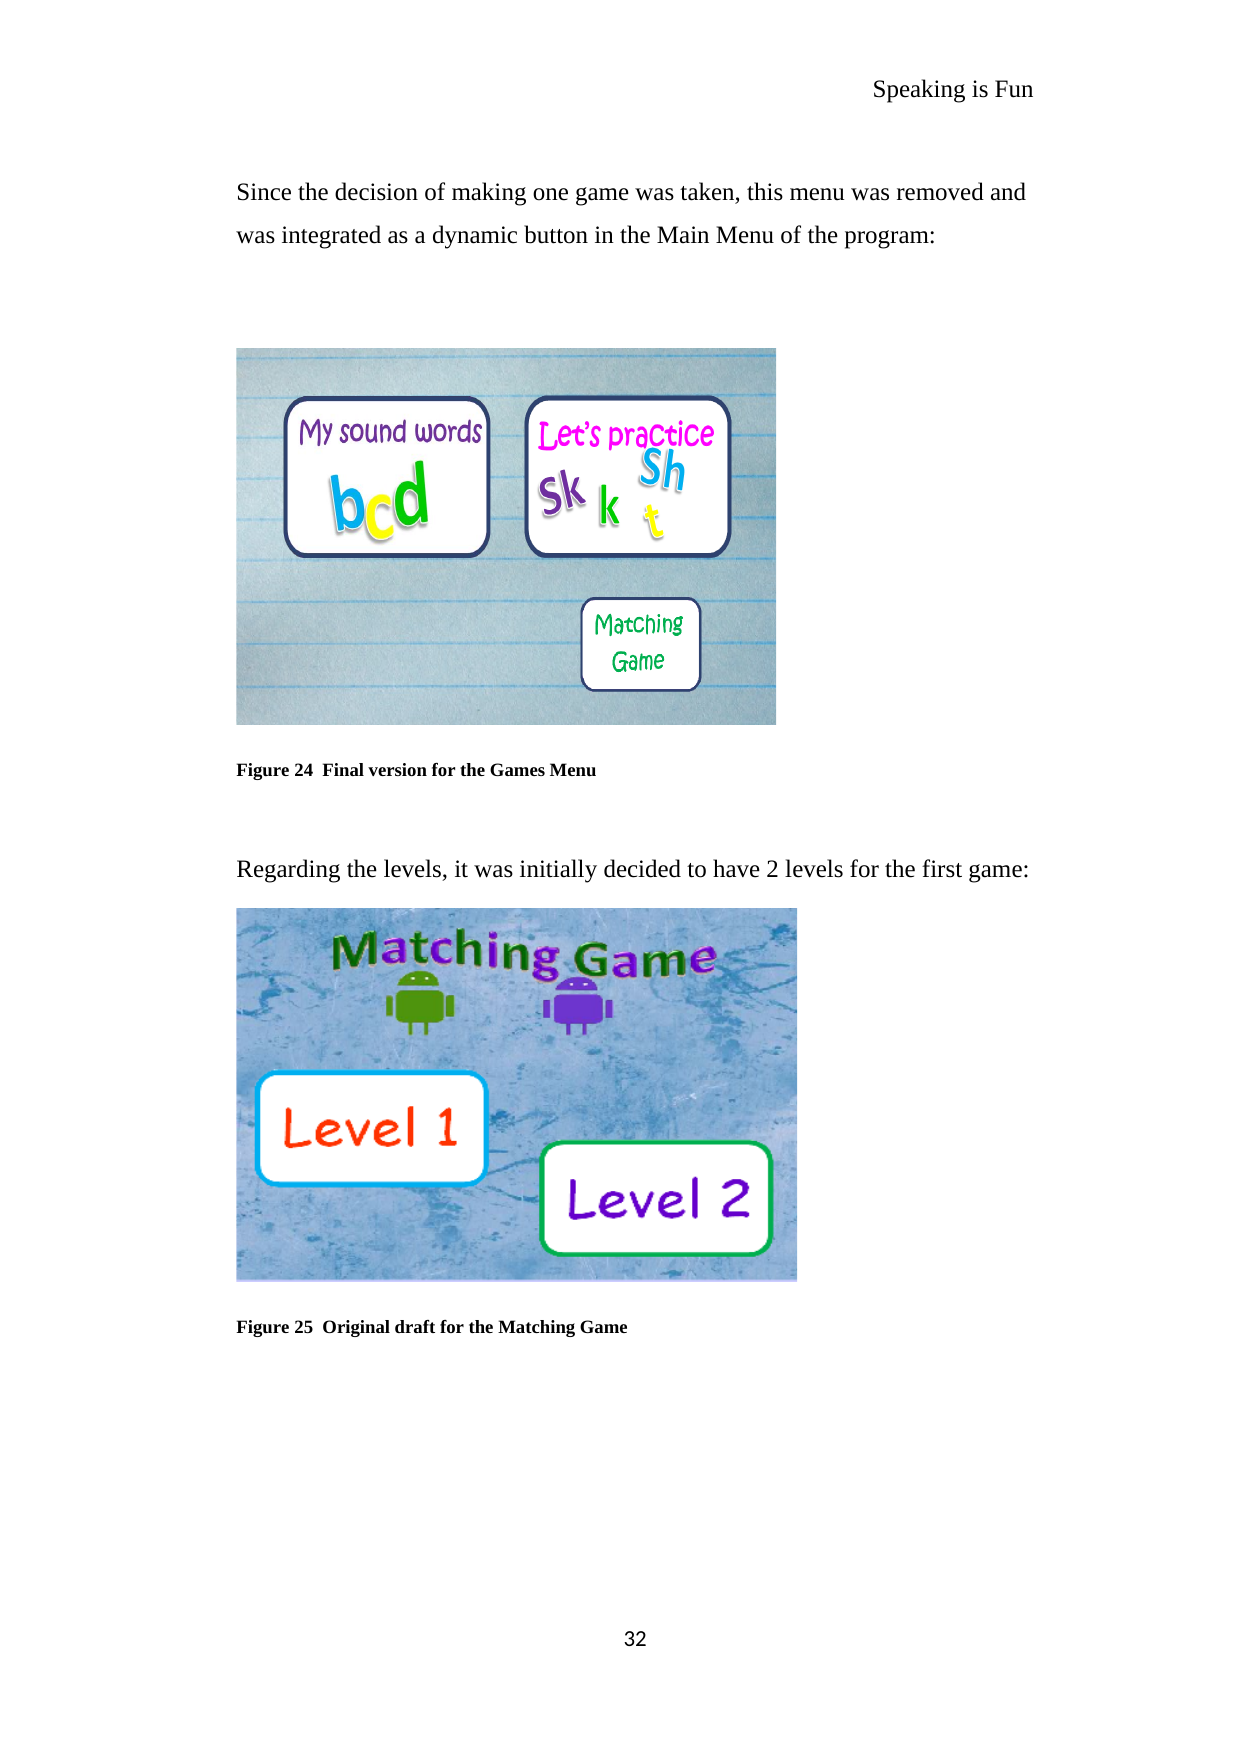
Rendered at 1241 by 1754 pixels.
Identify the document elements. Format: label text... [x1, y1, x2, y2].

text Regarding the levels, it was initially decided to have 2 levels for the first game: [236, 854, 1033, 883]
picture [236, 348, 777, 725]
text Since the decision of making one game was taken, this menu was removed and was integrated as a dynamic button in the Main Menu of the program: [236, 177, 1033, 249]
picture [236, 908, 798, 1282]
text Figure 25 Original draft for the Matching Game [236, 1316, 1033, 1338]
text Figure 24 Final version for the Games Menu [236, 759, 1033, 781]
